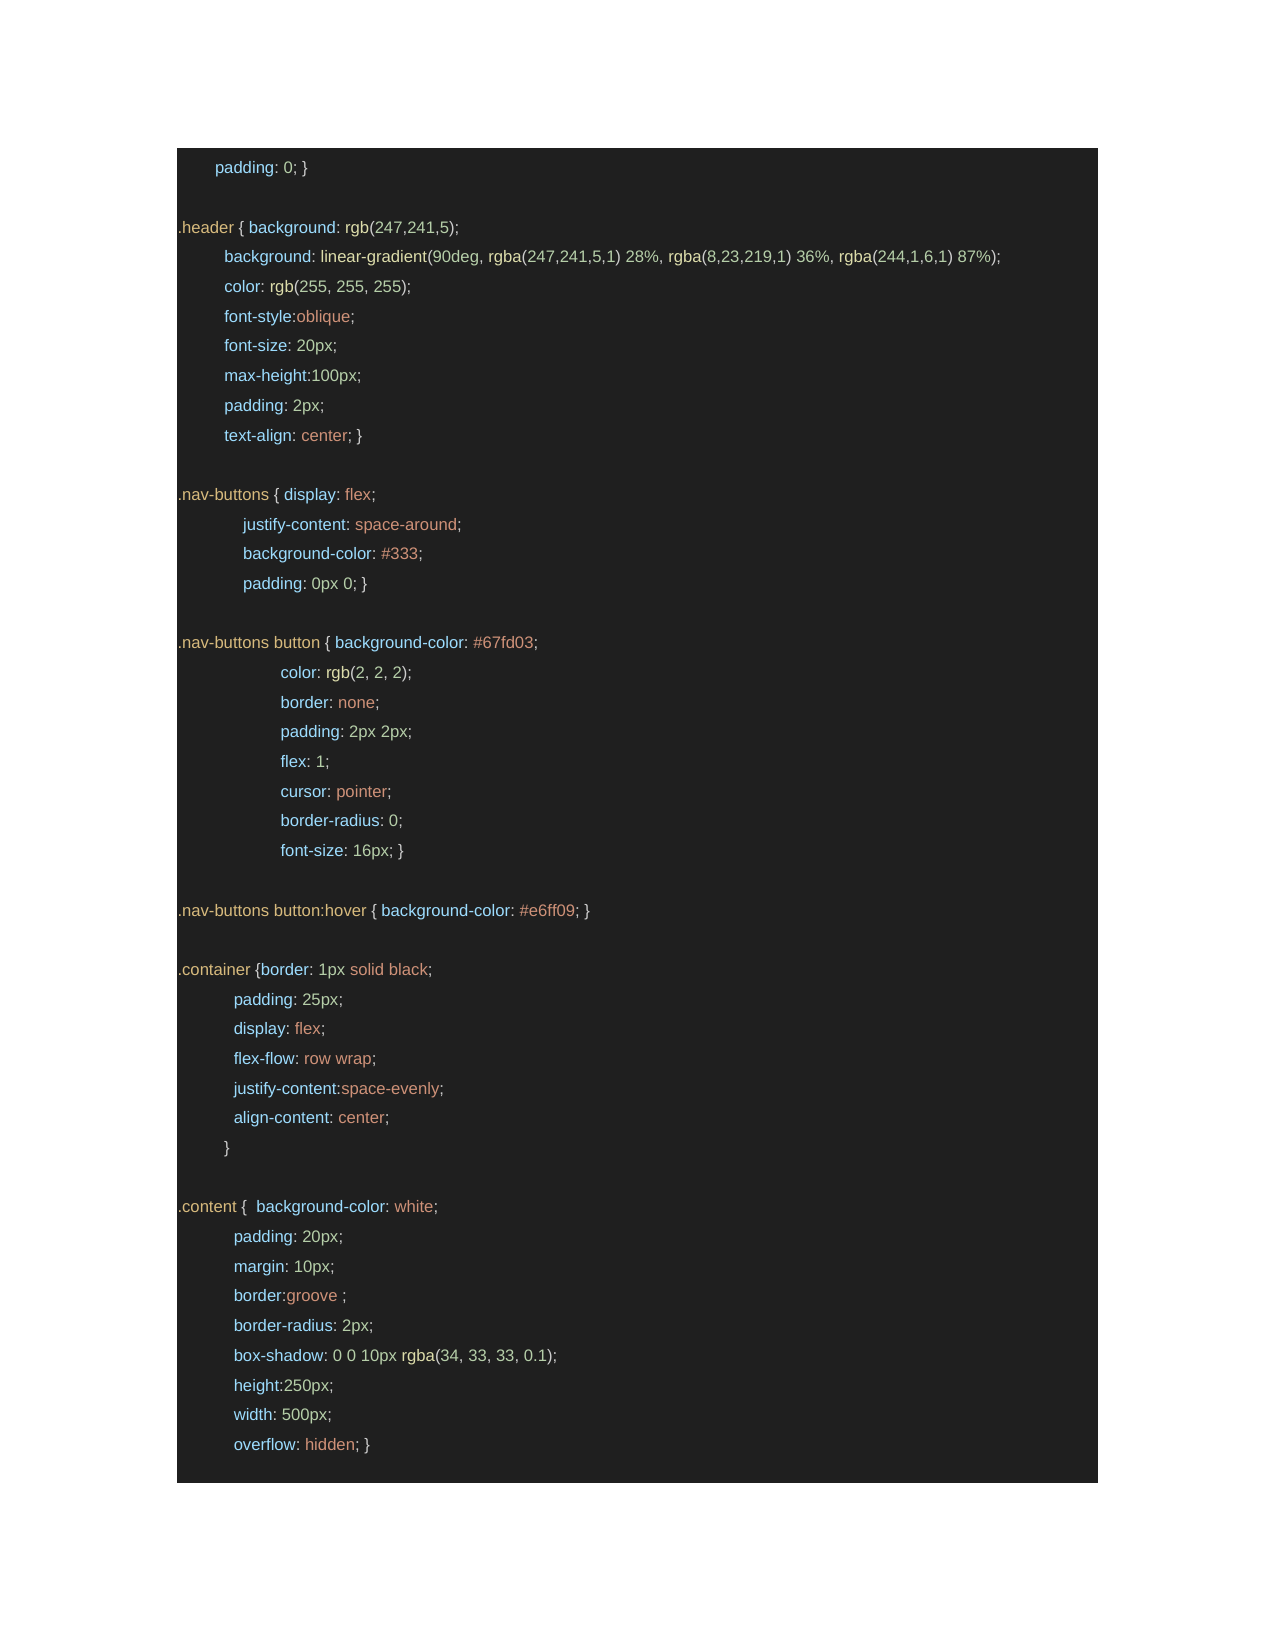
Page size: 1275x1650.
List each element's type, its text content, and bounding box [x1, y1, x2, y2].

text text-align: center; } [177, 415, 1098, 444]
text .header { background: rgb(247,241,5); [177, 207, 1098, 237]
text padding: 2px; [177, 385, 1098, 415]
text .content { background-color: white; [177, 1187, 1098, 1216]
text cursor: pointer; [177, 771, 1098, 801]
text border-radius: 0; [177, 801, 1098, 830]
text background: linear-gradient(90deg, rgba(247,241,5,1) 28%, rgba(8,23,219,1) 36%, rgba(244,1,6,1) 87%); [177, 237, 1098, 266]
text align-content: center; [177, 1098, 1098, 1127]
text .container {border: 1px solid black; [177, 949, 1098, 979]
text flex-flow: row wrap; [177, 1038, 1098, 1068]
text box-shadow: 0 0 10px rgba(34, 33, 33, 0.1); [177, 1335, 1098, 1365]
text .nav-buttons button { background-color: #67fd03; [177, 623, 1098, 652]
text .nav-buttons { display: flex; [177, 474, 1098, 504]
text font-style:oblique; [177, 296, 1098, 326]
text background-color: #333; [177, 533, 1098, 563]
text color: rgb(2, 2, 2); [177, 652, 1098, 682]
text border:groove ; [177, 1276, 1098, 1305]
text padding: 2px 2px; [177, 712, 1098, 741]
text color: rgb(255, 255, 255); [177, 266, 1098, 296]
text .nav-buttons button:hover { background-color: #e6ff09; } [177, 890, 1098, 919]
text width: 500px; [177, 1394, 1098, 1424]
text height:250px; [177, 1365, 1098, 1394]
text padding: 0; } [177, 148, 1098, 177]
text justify-content: space-around; [177, 504, 1098, 533]
text border: none; [177, 682, 1098, 712]
text flex: 1; [177, 741, 1098, 771]
text justify-content:space-evenly; [177, 1068, 1098, 1098]
text padding: 25px; [177, 979, 1098, 1008]
text margin: 10px; [177, 1246, 1098, 1276]
text } [177, 1127, 1098, 1157]
text border-radius: 2px; [177, 1305, 1098, 1335]
text overflow: hidden; } [177, 1424, 1098, 1454]
text padding: 0px 0; } [177, 563, 1098, 593]
text max-height:100px; [177, 355, 1098, 385]
text display: flex; [177, 1008, 1098, 1038]
text padding: 20px; [177, 1216, 1098, 1246]
text font-size: 16px; } [177, 830, 1098, 860]
text font-size: 20px; [177, 326, 1098, 355]
